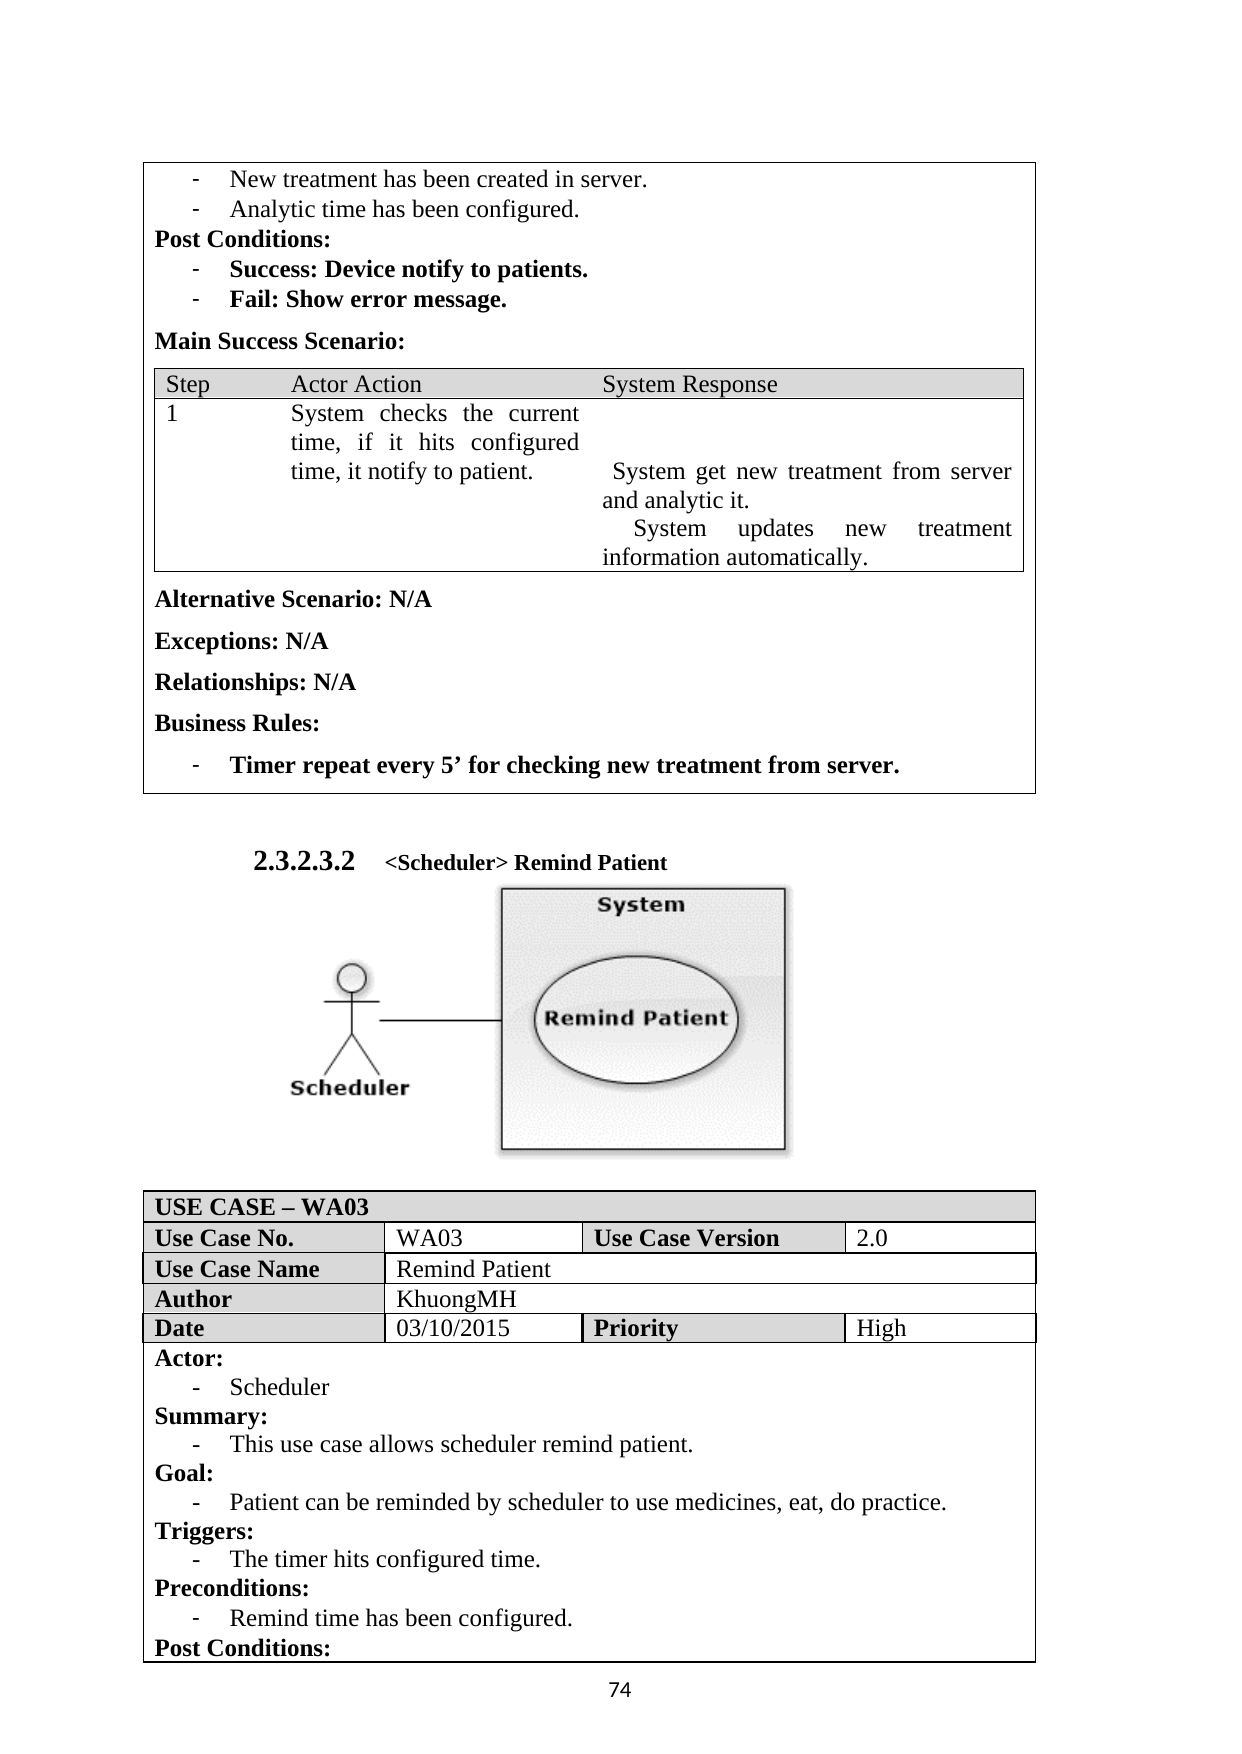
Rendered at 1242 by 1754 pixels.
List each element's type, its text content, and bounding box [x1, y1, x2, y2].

table_cell 03/10/2015 [386, 1314, 581, 1342]
table_cell Author [144, 1284, 384, 1312]
table_cell High [846, 1314, 1035, 1342]
table_header USE CASE – WA03 [144, 1192, 1035, 1221]
table_cell 2.0 [846, 1223, 1035, 1252]
table_cell WA03 [385, 1223, 582, 1252]
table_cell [144, 163, 1035, 792]
table_cell Use Case Name [144, 1253, 384, 1283]
table_cell Use Case Version [583, 1223, 845, 1252]
subtitle <Scheduler> Remind Patient [253, 843, 1146, 876]
table_cell KhuongMH [385, 1284, 1035, 1312]
table_cell Date [144, 1314, 384, 1342]
picture [281, 882, 825, 1190]
table_cell Remind Patient [386, 1254, 1035, 1283]
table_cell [144, 1343, 1035, 1661]
table_cell Use Case No. [144, 1223, 384, 1252]
table_cell Priority [584, 1314, 844, 1342]
